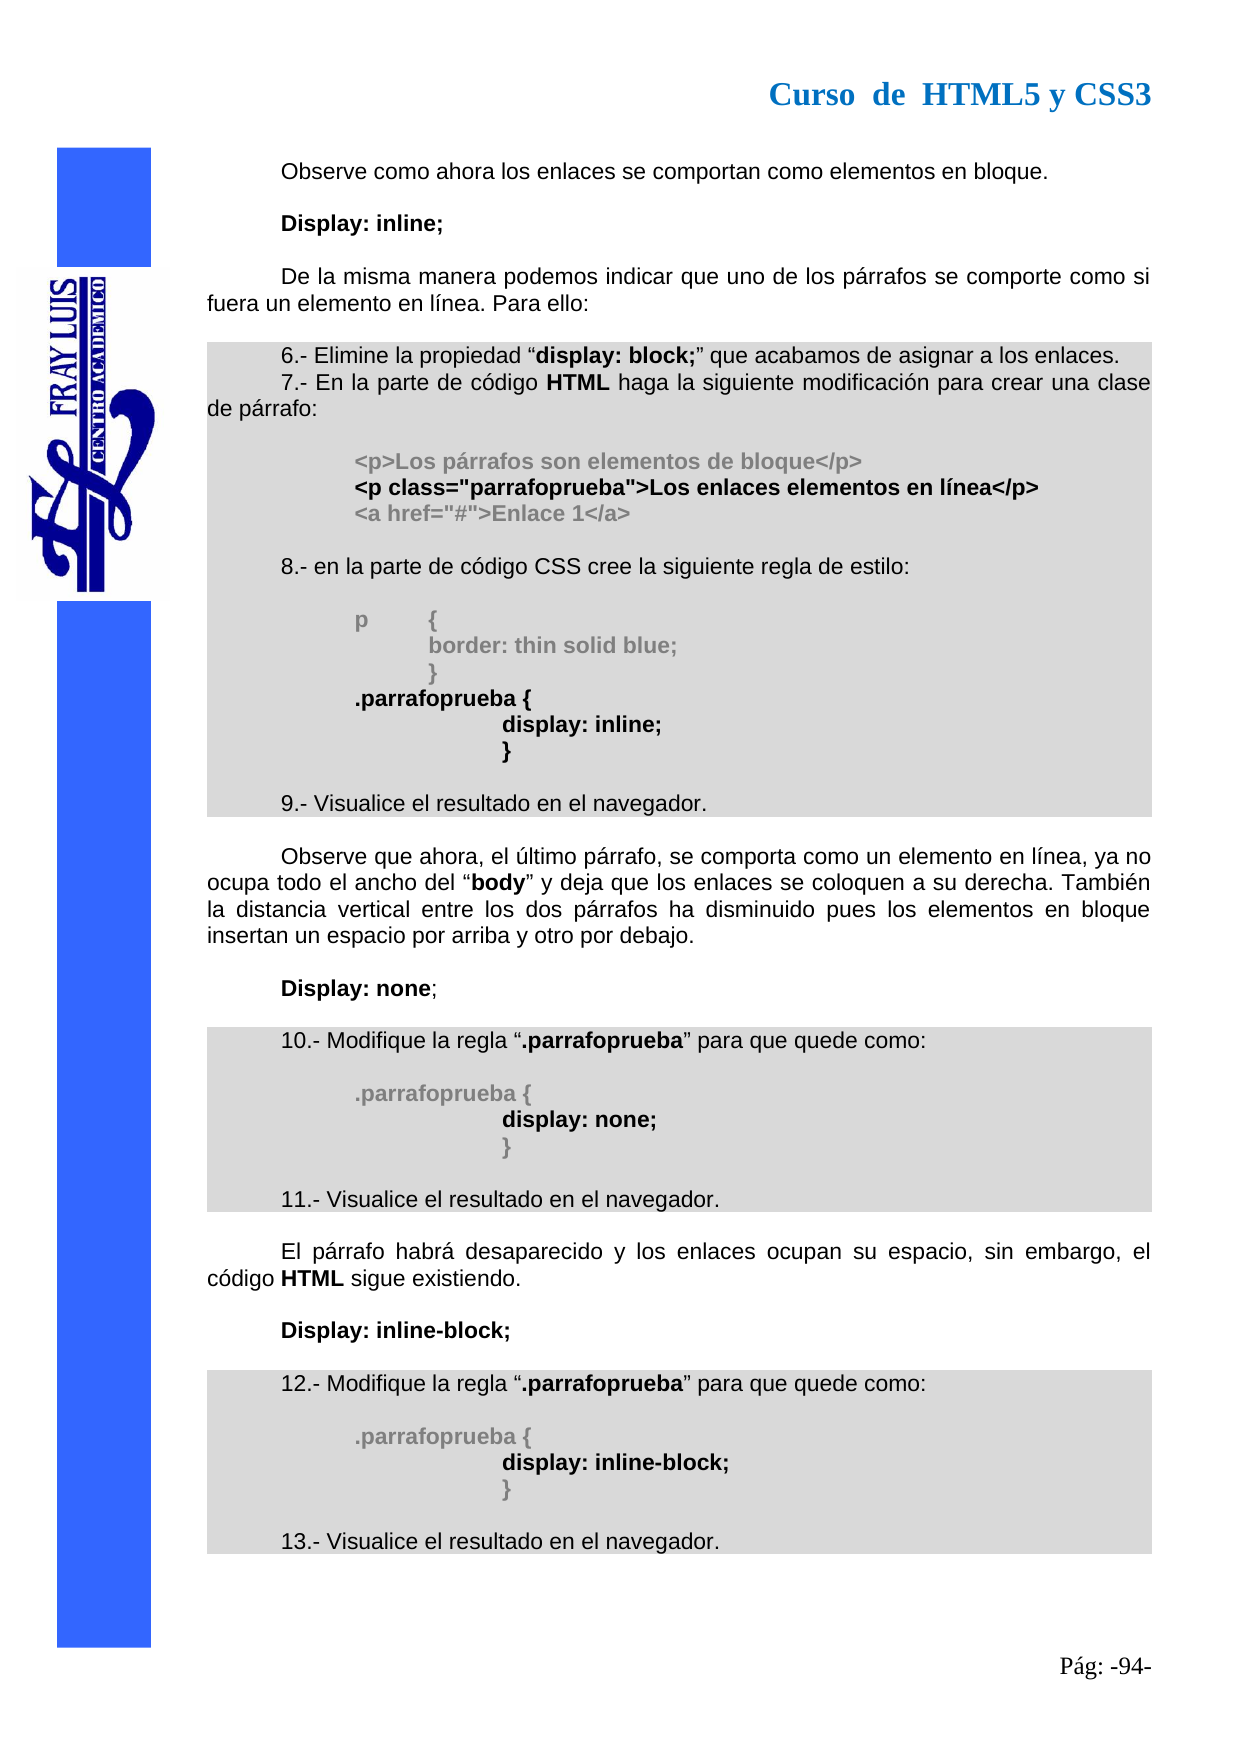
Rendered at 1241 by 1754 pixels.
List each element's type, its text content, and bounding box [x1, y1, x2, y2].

text } [207, 737, 1152, 764]
text 10.- Modifique la regla “.parrafoprueba” para que quede como: [207, 1027, 1152, 1054]
text display: none; [207, 1106, 1152, 1133]
text 7.- En la parte de código HTML haga la siguiente modificación para crear una clase de párrafo: [207, 368, 1152, 421]
text } [207, 658, 1152, 685]
text p { [207, 606, 1152, 632]
text <p class="parrafoprueba">Los enlaces elementos en línea</p> [207, 474, 1152, 500]
text 6.- Elimine la propiedad “display: block;” que acabamos de asignar a los enlaces. [207, 342, 1152, 368]
text Display: inline; [207, 210, 1152, 237]
text Display: none; [207, 975, 1152, 1001]
text display: inline-block; [207, 1449, 1152, 1475]
text .parrafoprueba { [207, 685, 1152, 711]
text Observe como ahora los enlaces se comportan como elementos en bloque. [207, 158, 1152, 184]
text border: thin solid blue; [207, 632, 1152, 658]
text 13.- Visualice el resultado en el navegador. [207, 1528, 1152, 1554]
text .parrafoprueba { [207, 1080, 1152, 1106]
text } [207, 1133, 1152, 1159]
text .parrafoprueba { [207, 1423, 1152, 1449]
text De la misma manera podemos indicar que uno de los párrafos se comporte como si fuera un elemento en línea. Para ello: [207, 263, 1152, 316]
text El párrafo habrá desaparecido y los enlaces ocupan su espacio, sin embargo, el código HTML sigue existiendo. [207, 1238, 1152, 1291]
text Observe que ahora, el último párrafo, se comporta como un elemento en línea, ya no ocupa todo el ancho del “body” y deja que los enlaces se coloquen a su derecha. También la distancia vertical entre los dos párrafos ha disminuido pues los elementos en bloque insertan un espacio por arriba y otro por debajo. [207, 843, 1152, 948]
text } [207, 1475, 1152, 1502]
text <p>Los párrafos son elementos de bloque</p> [207, 448, 1152, 474]
text 8.- en la parte de código CSS cree la siguiente regla de estilo: [207, 553, 1152, 579]
text <a href="#">Enlace 1</a> [207, 500, 1152, 527]
text Display: inline-block; [207, 1317, 1152, 1344]
text 9.- Visualice el resultado en el navegador. [207, 790, 1152, 817]
text 11.- Visualice el resultado en el navegador. [207, 1186, 1152, 1212]
text display: inline; [207, 711, 1152, 737]
text 12.- Modifique la regla “.parrafoprueba” para que quede como: [207, 1370, 1152, 1396]
